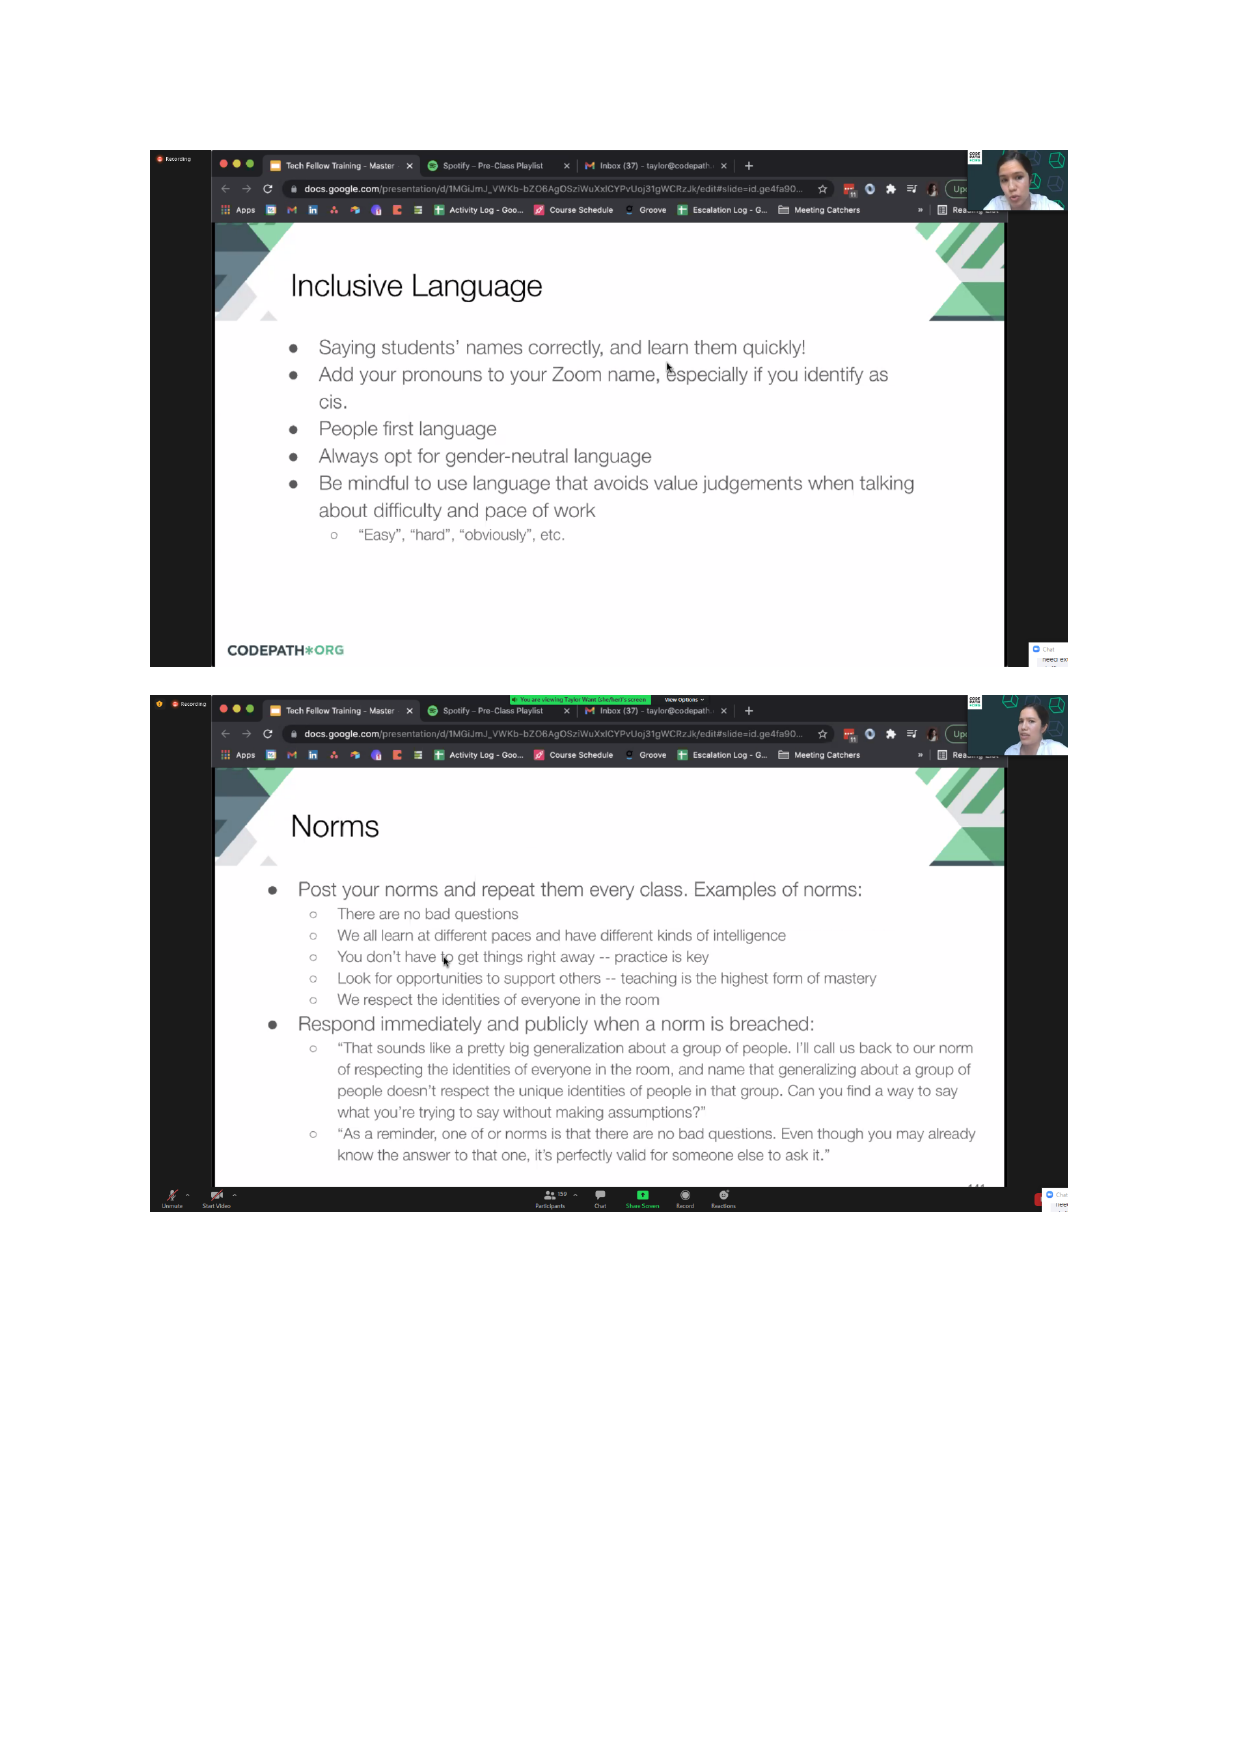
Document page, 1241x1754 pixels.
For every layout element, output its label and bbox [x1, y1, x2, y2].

picture [150, 150, 1068, 667]
picture [150, 695, 1068, 1212]
